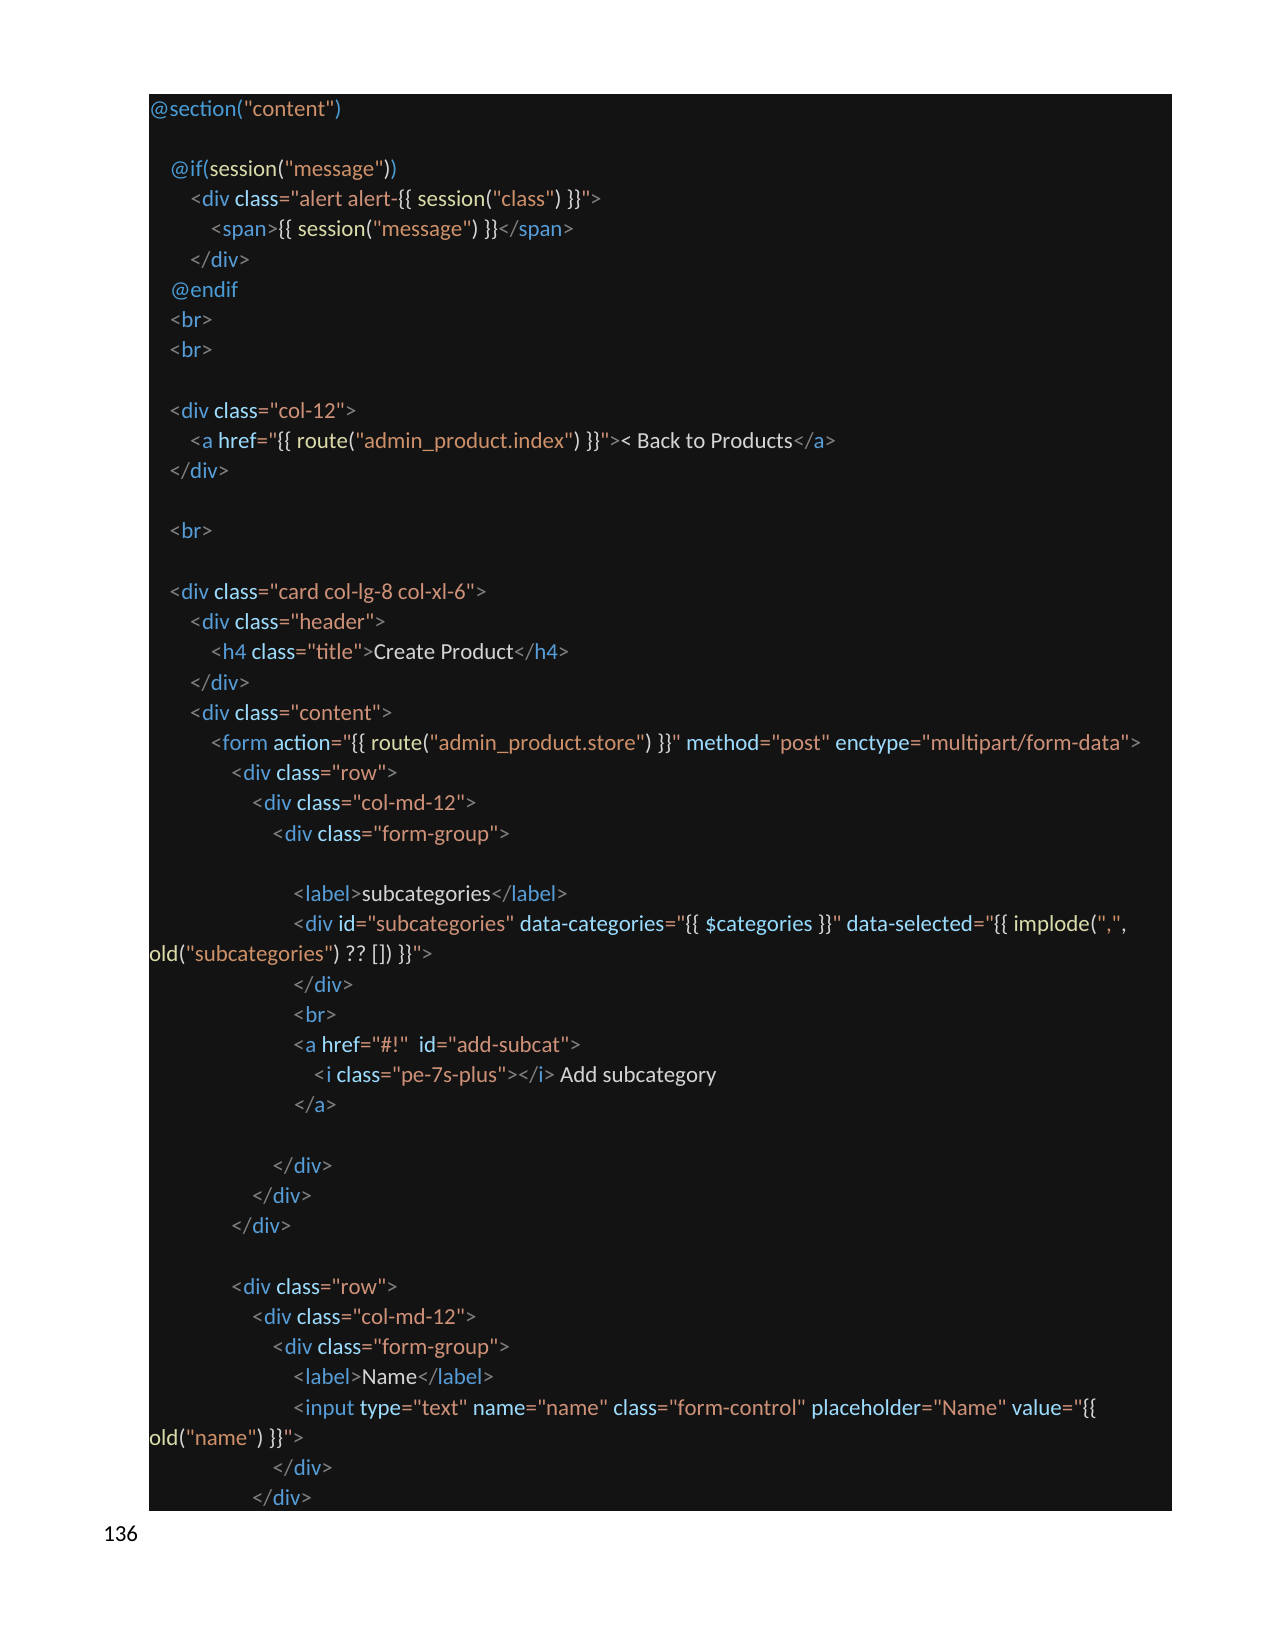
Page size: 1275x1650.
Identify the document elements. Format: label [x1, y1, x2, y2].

text [149, 94, 1172, 1511]
